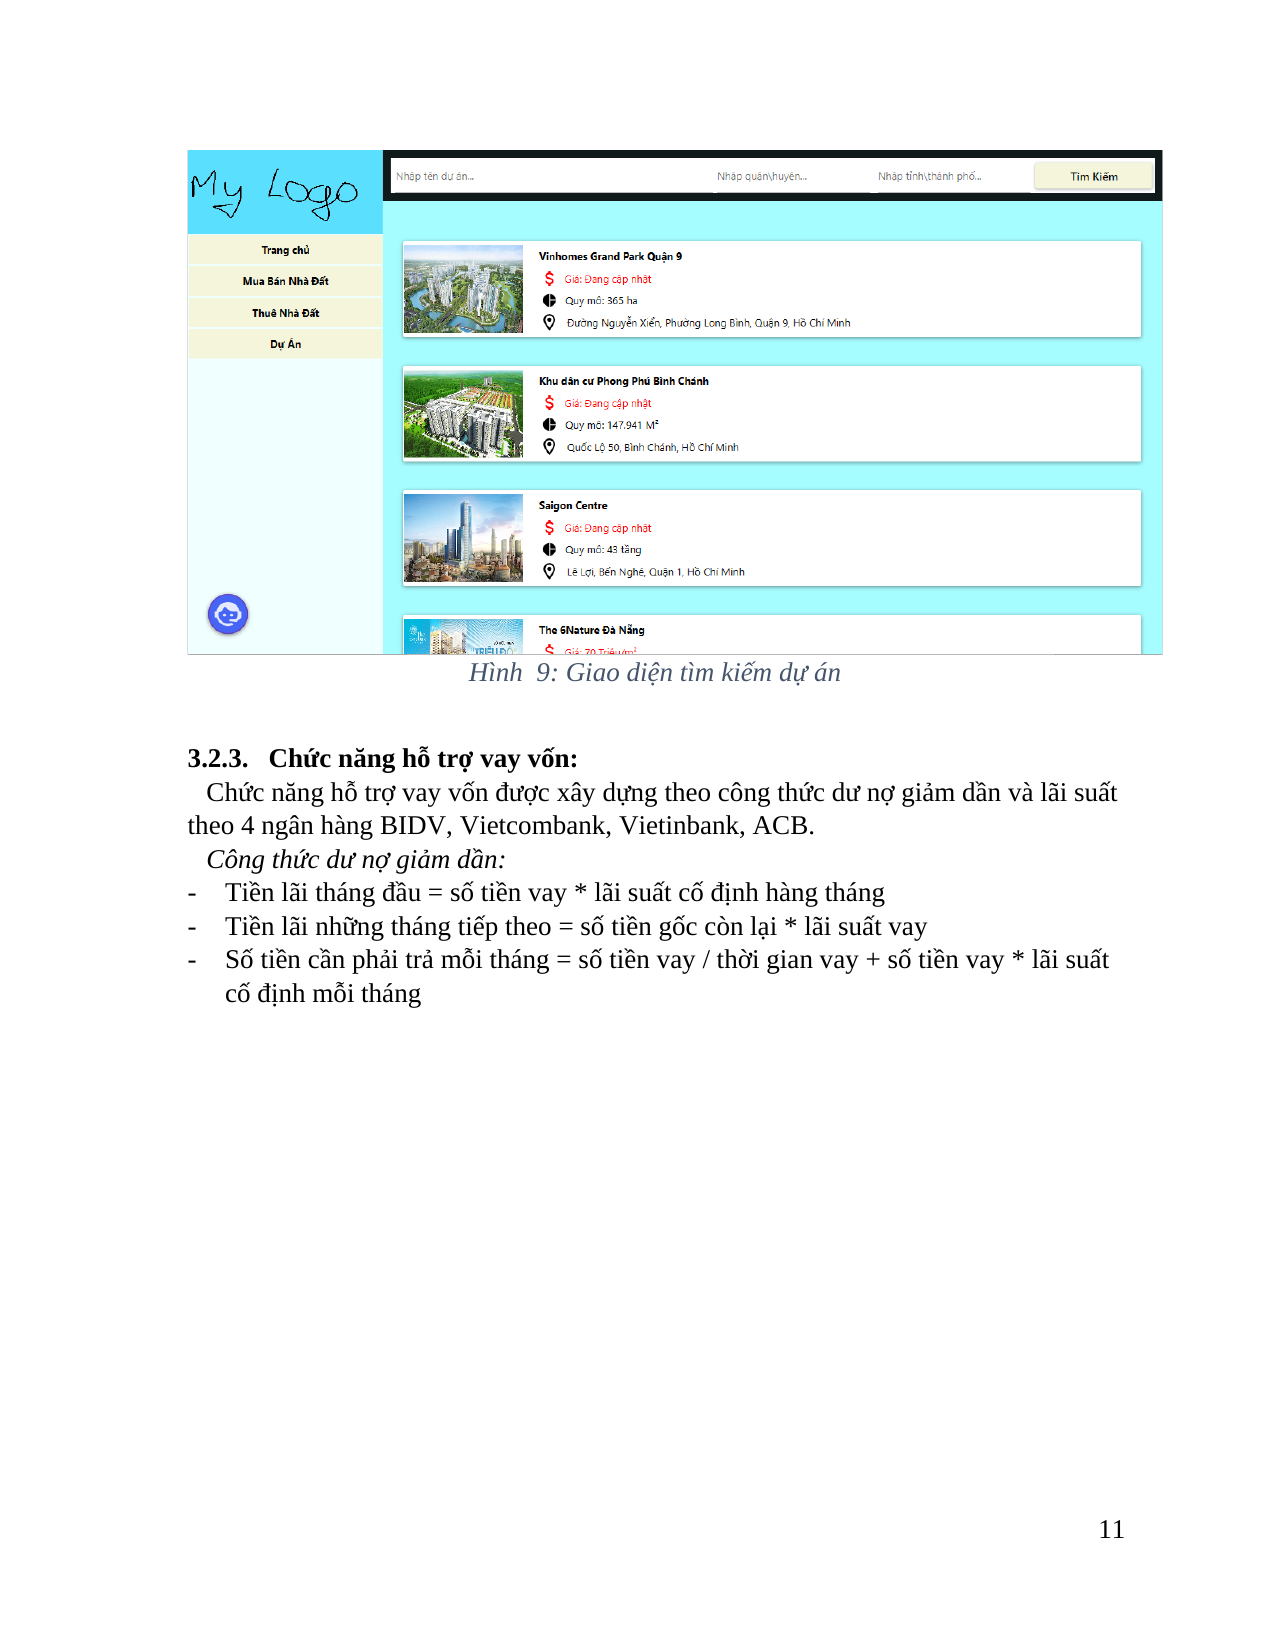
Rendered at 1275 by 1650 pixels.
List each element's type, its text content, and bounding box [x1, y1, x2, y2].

text Công thức dư nợ giảm dần: [187, 843, 1125, 874]
picture [187, 150, 1163, 655]
text Hình 9: Giao diện tìm kiếm dự án [187, 657, 1125, 688]
text Chức năng hỗ trợ vay vốn được xây dựng theo công thức dư nợ giảm dần và lãi suất theo 4 ngân hàng BIDV, Vietcombank, Vietinbank, ACB. [187, 776, 1125, 840]
subtitle Chức năng hỗ trợ vay vốn: [187, 742, 1125, 773]
list Tiền lãi những tháng tiếp theo = số tiền gốc còn lại * lãi suất vay [187, 910, 1125, 941]
list Tiền lãi tháng đầu = số tiền vay * lãi suất cố định hàng tháng [187, 876, 1125, 907]
list Số tiền cần phải trả mỗi tháng = số tiền vay / thời gian vay + số tiền vay * lãi suất cố định mỗi tháng [187, 943, 1125, 1008]
